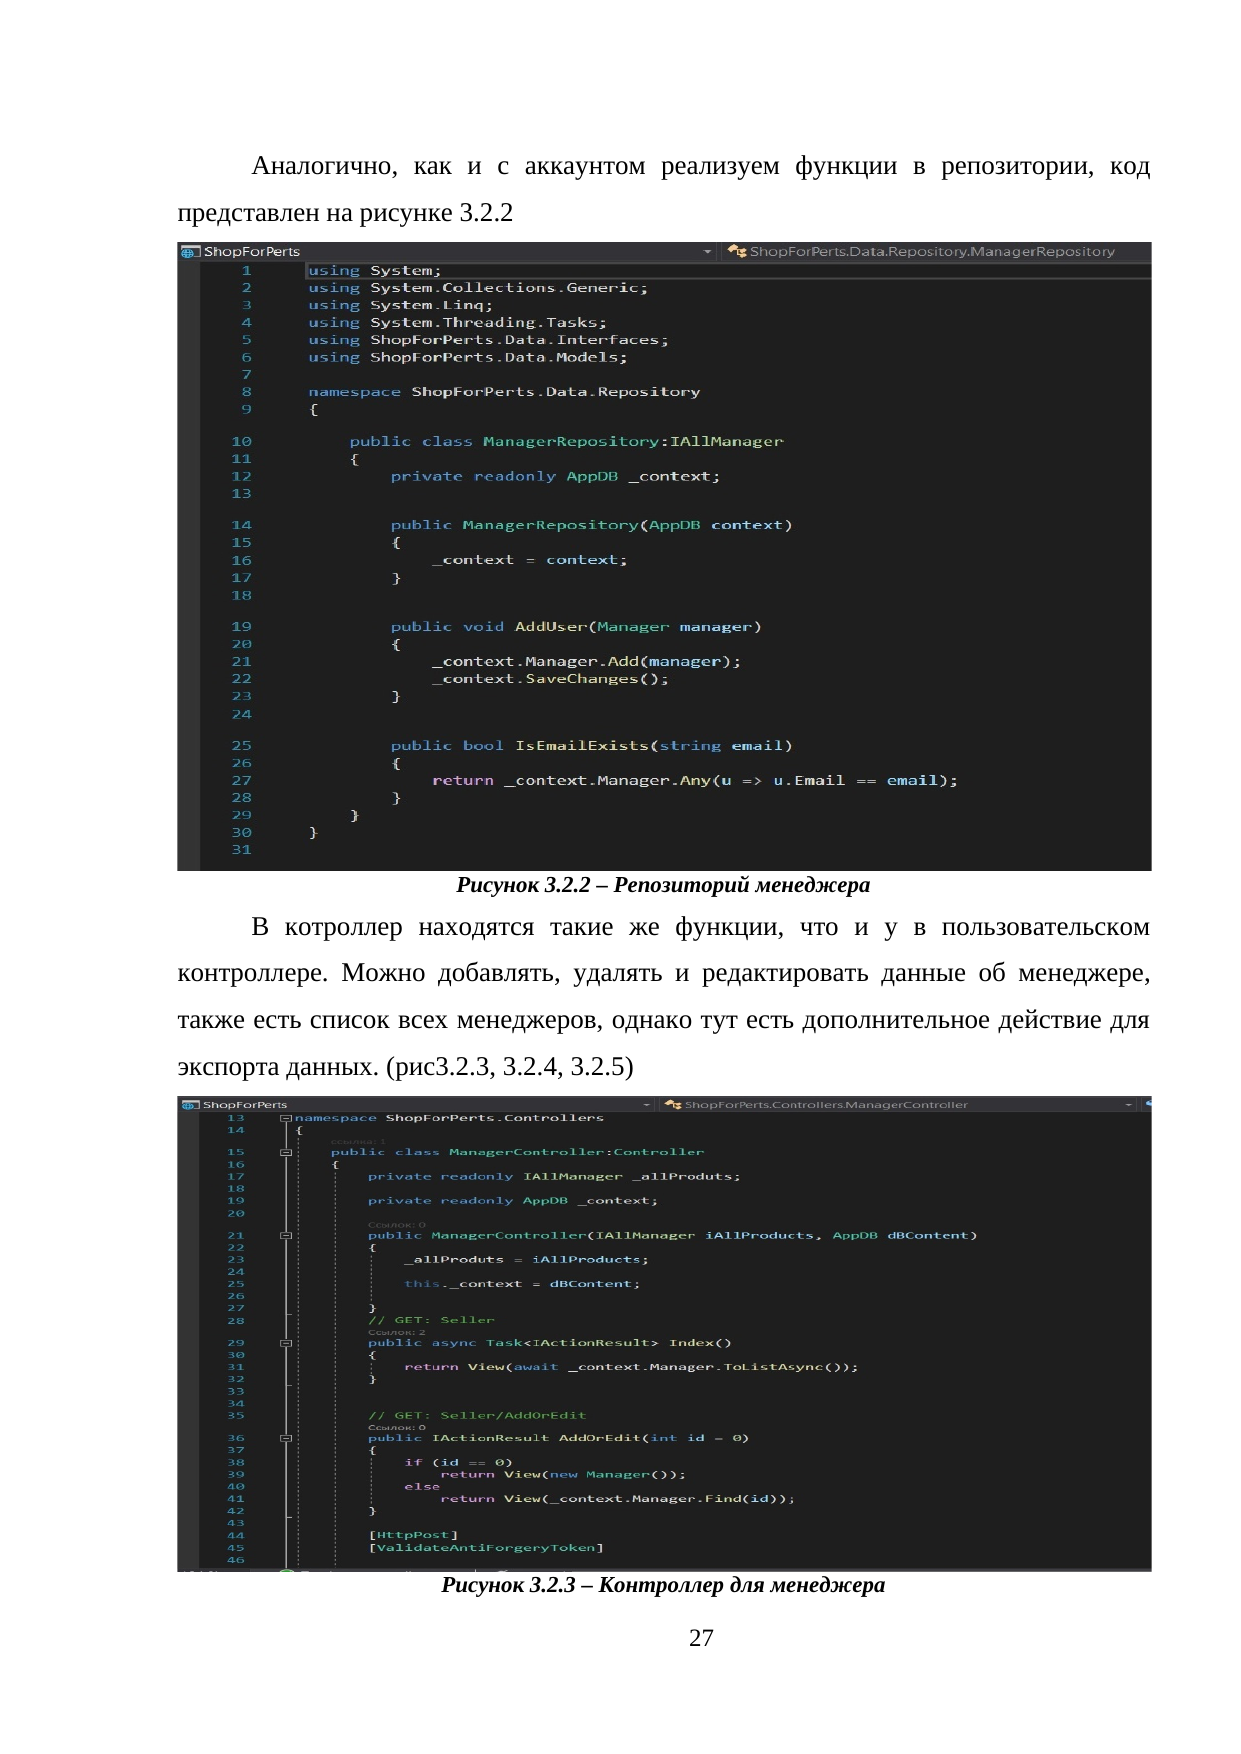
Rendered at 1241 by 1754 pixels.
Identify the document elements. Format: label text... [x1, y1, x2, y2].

text Аналогично, как и с аккаунтом реализуем функции в репозитории, код представлен на рисунке 3.2.2 [177, 149, 1152, 227]
text Рисунок 3.2.2 – Репозиторий менеджера [177, 871, 1152, 897]
text В котроллер находятся такие же функции, что и у в пользовательском контроллере. Можно добавлять, удалять и редактировать данные об менеджере, также есть список всех менеджеров, однако тут есть дополнительное действие для экспорта данных. (рис3.2.3, 3.2.4, 3.2.5) [177, 909, 1152, 1081]
picture [177, 242, 1152, 871]
picture [177, 1096, 1152, 1572]
text Рисунок 3.2.3 – Контроллер для менеджера [177, 1572, 1152, 1598]
